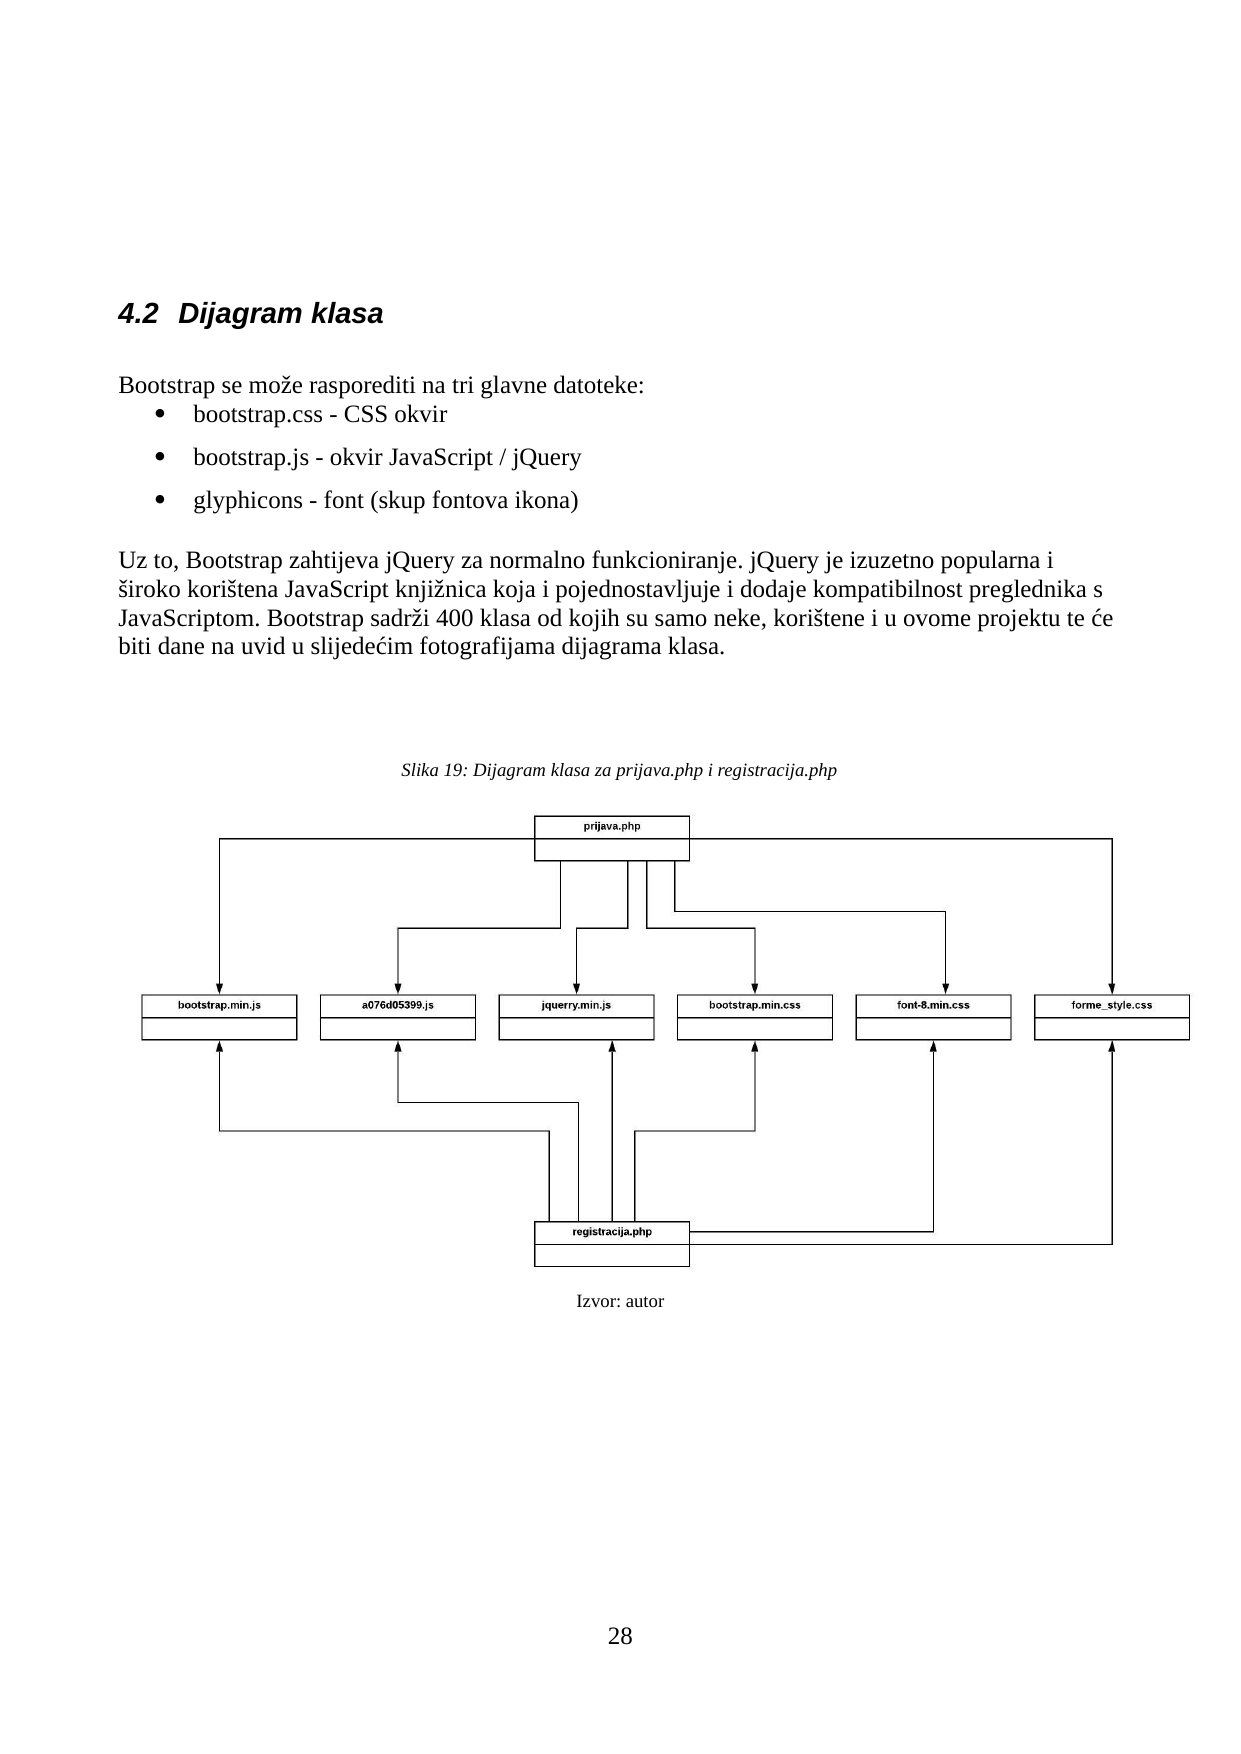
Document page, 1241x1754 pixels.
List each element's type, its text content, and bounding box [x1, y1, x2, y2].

text Uz to, Bootstrap zahtijeva jQuery za normalno funkcioniranje. jQuery je izuzetno popularna i široko korištena JavaScript knjižnica koja i pojednostavljuje i dodaje kompatibilnost preglednika s JavaScriptom. Bootstrap sadrži 400 klasa od kojih su samo neke, korištene i u ovome projektu te će biti dane na uvid u slijedećim fotografijama dijagrama klasa. [118, 545, 1122, 660]
subtitle Dijagram klasa [118, 296, 1122, 329]
text Slika 19: Dijagram klasa za prijava.php i registracija.php [118, 759, 1122, 781]
list bootstrap.js - okvir JavaScript / jQuery [156, 442, 1122, 471]
text Izvor: autor [118, 1290, 1122, 1311]
picture [118, 793, 1213, 1290]
text Bootstrap se može rasporediti na tri glavne datoteke: [118, 370, 1122, 399]
list glyphicons - font (skup fontova ikona) [156, 485, 1122, 514]
list bootstrap.css - CSS okvir [156, 399, 1122, 428]
